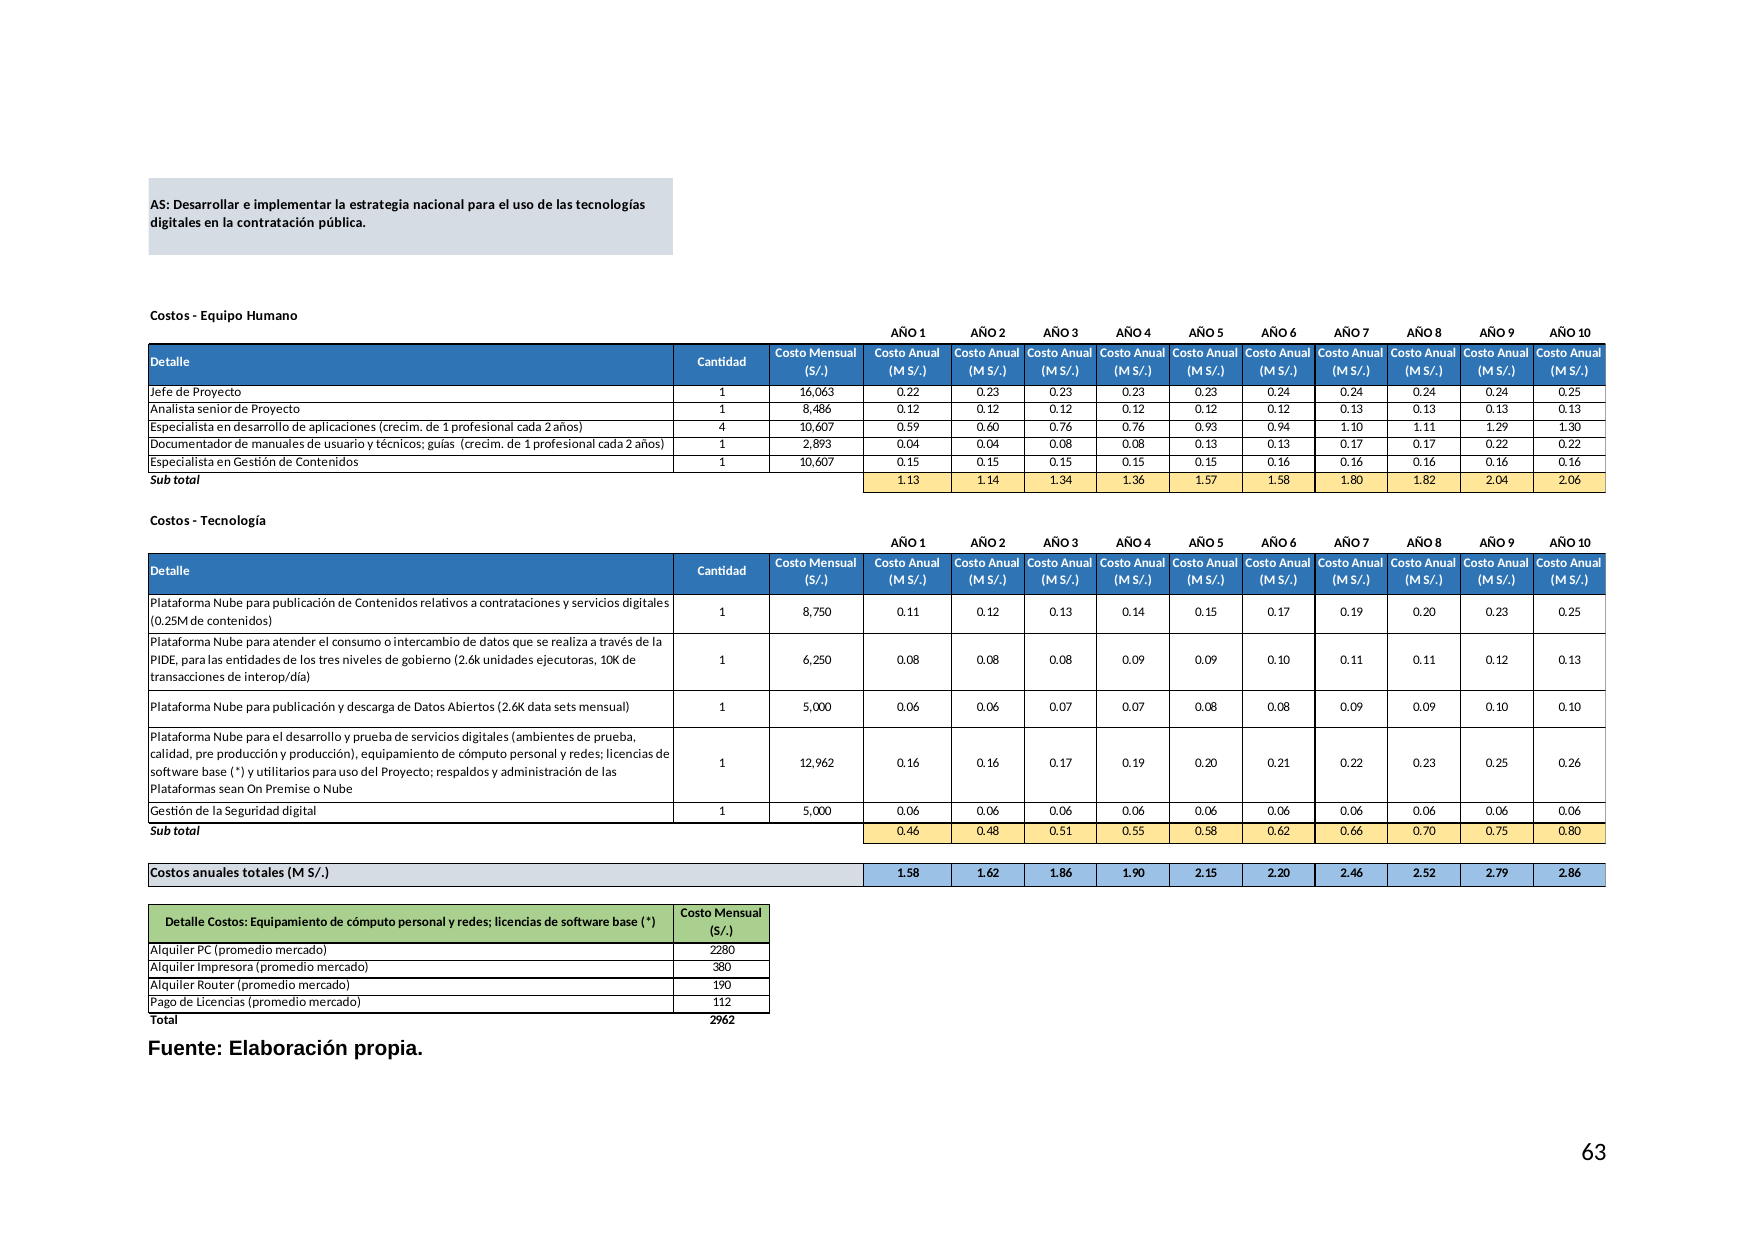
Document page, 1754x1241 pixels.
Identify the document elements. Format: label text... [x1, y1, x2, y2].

text Fuente: Elaboración propia. [148, 1035, 1606, 1059]
